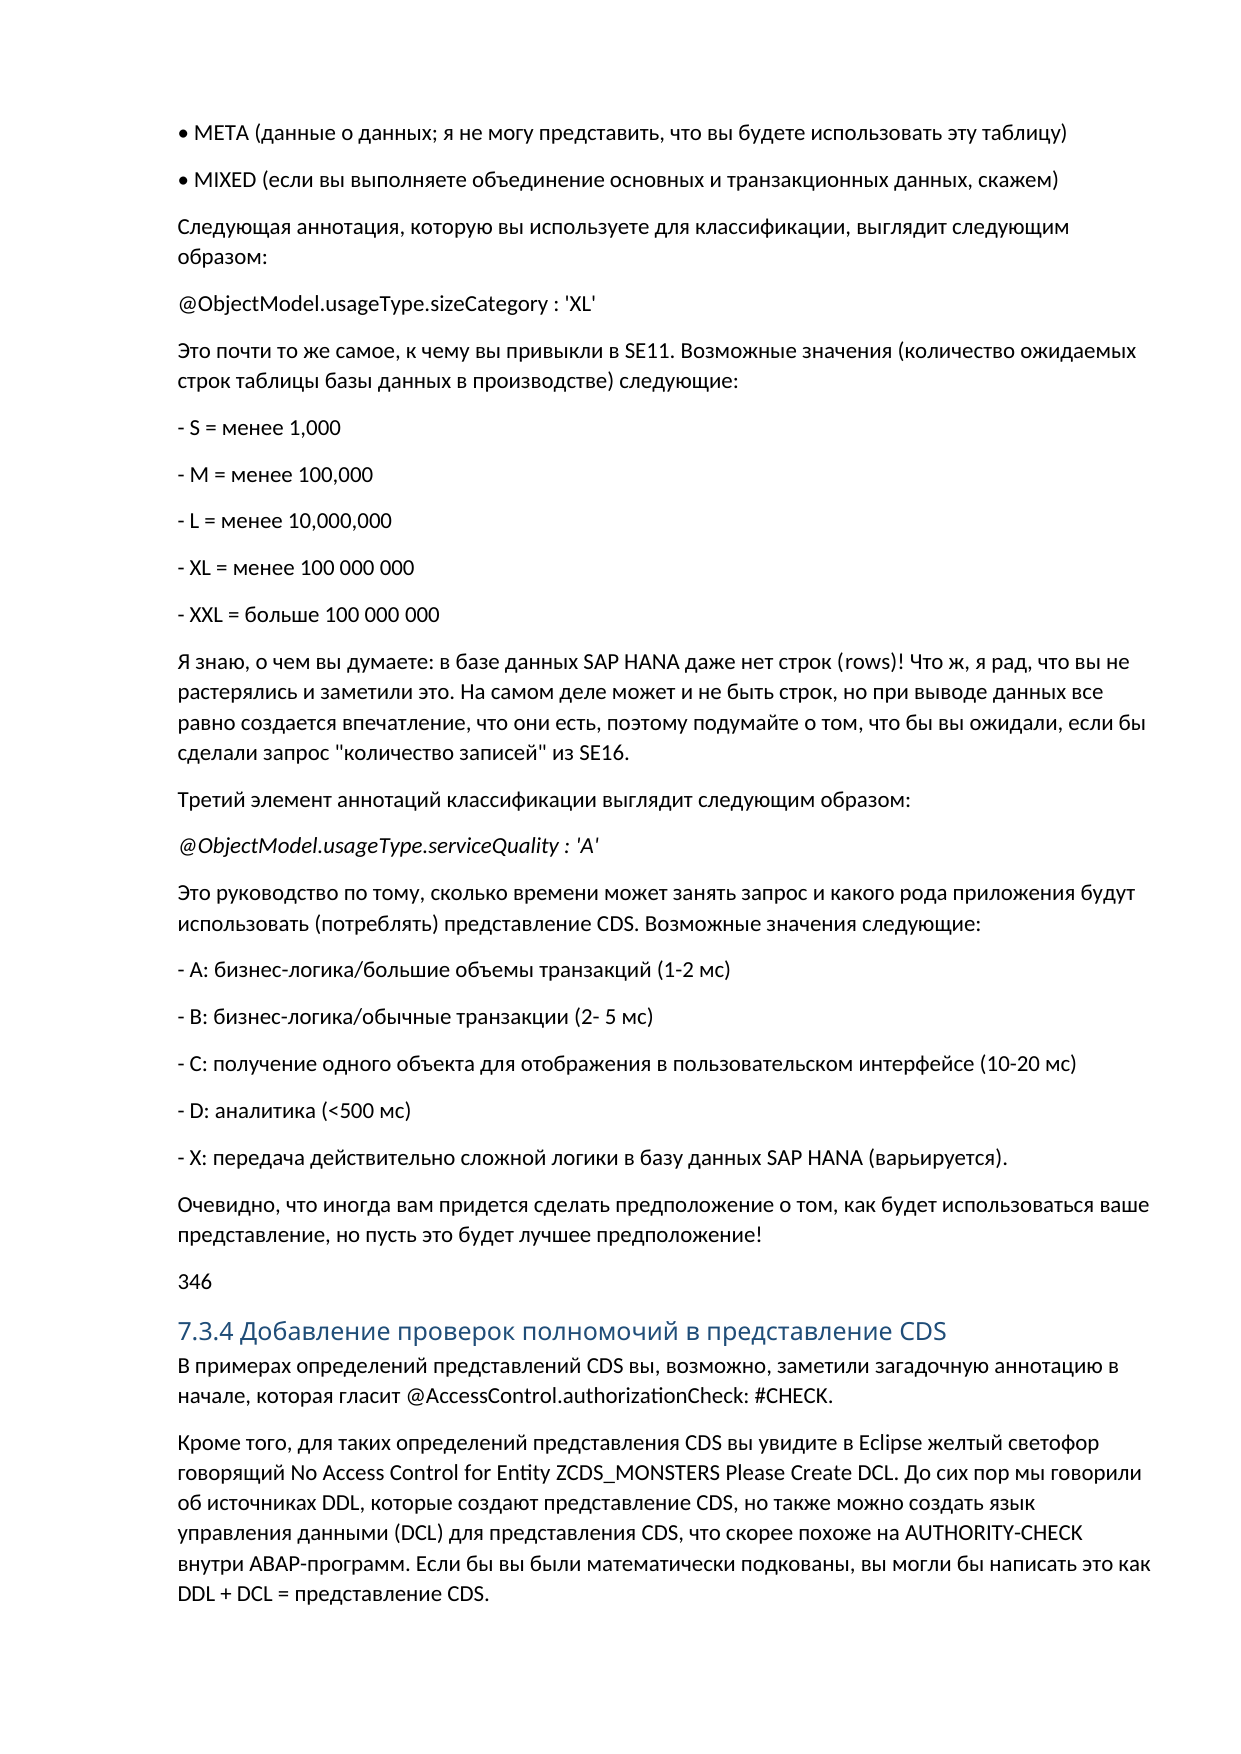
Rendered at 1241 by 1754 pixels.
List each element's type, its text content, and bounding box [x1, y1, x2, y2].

text @ObjectModel.usageType.serviceQuality : 'A' [177, 832, 1152, 860]
text Очевидно, что иногда вам придется сделать предположение о том, как будет использоваться ваше представление, но пусть это будет лучшее предположение! [177, 1190, 1152, 1248]
text - M = менее 100,000 [177, 460, 1152, 488]
text - B: бизнес-логика/обычные транзакции (2- 5 мс) [177, 1002, 1152, 1031]
text • META (данные о данных; я не могу представить, что вы будете использовать эту таблицу) [177, 118, 1152, 146]
text Кроме того, для таких определений представления CDS вы увидите в Eclipse желтый светофор говорящий No Access Control for Entity ZCDS_MONSTERS Please Create DCL. До сих пор мы говорили об источниках DDL, которые создают представление CDS, но также можно создать язык управления данными (DCL) для представления CDS, что скорее похоже на AUTHORITY-CHECK внутри ABAP-программ. Если бы вы были математически подкованы, вы могли бы написать это как DDL + DCL = представление CDS. [177, 1428, 1152, 1607]
text - C: получение одного объекта для отображения в пользовательском интерфейсе (10-20 мс) [177, 1049, 1152, 1077]
text - XL = менее 100 000 000 [177, 553, 1152, 582]
text В примерах определений представлений CDS вы, возможно, заметили загадочную аннотацию в начале, которая гласит @AccessControl.authorizationCheck: #CHECK. [177, 1351, 1152, 1409]
text Следующая аннотация, которую вы используете для классификации, выглядит следующим образом: [177, 212, 1152, 270]
text • MIXED (если вы выполняете объединение основных и транзакционных данных, скажем) [177, 165, 1152, 193]
text - L = менее 10,000,000 [177, 507, 1152, 535]
text Это почти то же самое, к чему вы привыкли в SE11. Возможные значения (количество ожидаемых строк таблицы базы данных в производстве) следующие: [177, 336, 1152, 394]
text - XXL = больше 100 000 000 [177, 600, 1152, 628]
text Я знаю, о чем вы думаете: в базе данных SAP HANA даже нет строк (rows)! Что ж, я рад, что вы не растерялись и заметили это. На самом деле может и не быть строк, но при выводе данных все равно создается впечатление, что они есть, поэтому подумайте о том, что бы вы ожидали, если бы сделали запрос "количество записей" из SE16. [177, 647, 1152, 766]
text - X: передача действительно сложной логики в базу данных SAP HANA (варьируется). [177, 1143, 1152, 1171]
text - D: аналитика (<500 мс) [177, 1096, 1152, 1124]
text - S = менее 1,000 [177, 413, 1152, 441]
subtitle 7.3.4 Добавление проверок полномочий в представление CDS [177, 1314, 1152, 1348]
text 346 [177, 1267, 1152, 1295]
text @ObjectModel.usageType.sizeCategory : 'XL' [177, 289, 1152, 317]
text - A: бизнес-логика/большие объемы транзакций (1-2 мс) [177, 956, 1152, 984]
text Это руководство по тому, сколько времени может занять запрос и какого рода приложения будут использовать (потреблять) представление CDS. Возможные значения следующие: [177, 878, 1152, 937]
text Третий элемент аннотаций классификации выглядит следующим образом: [177, 785, 1152, 813]
